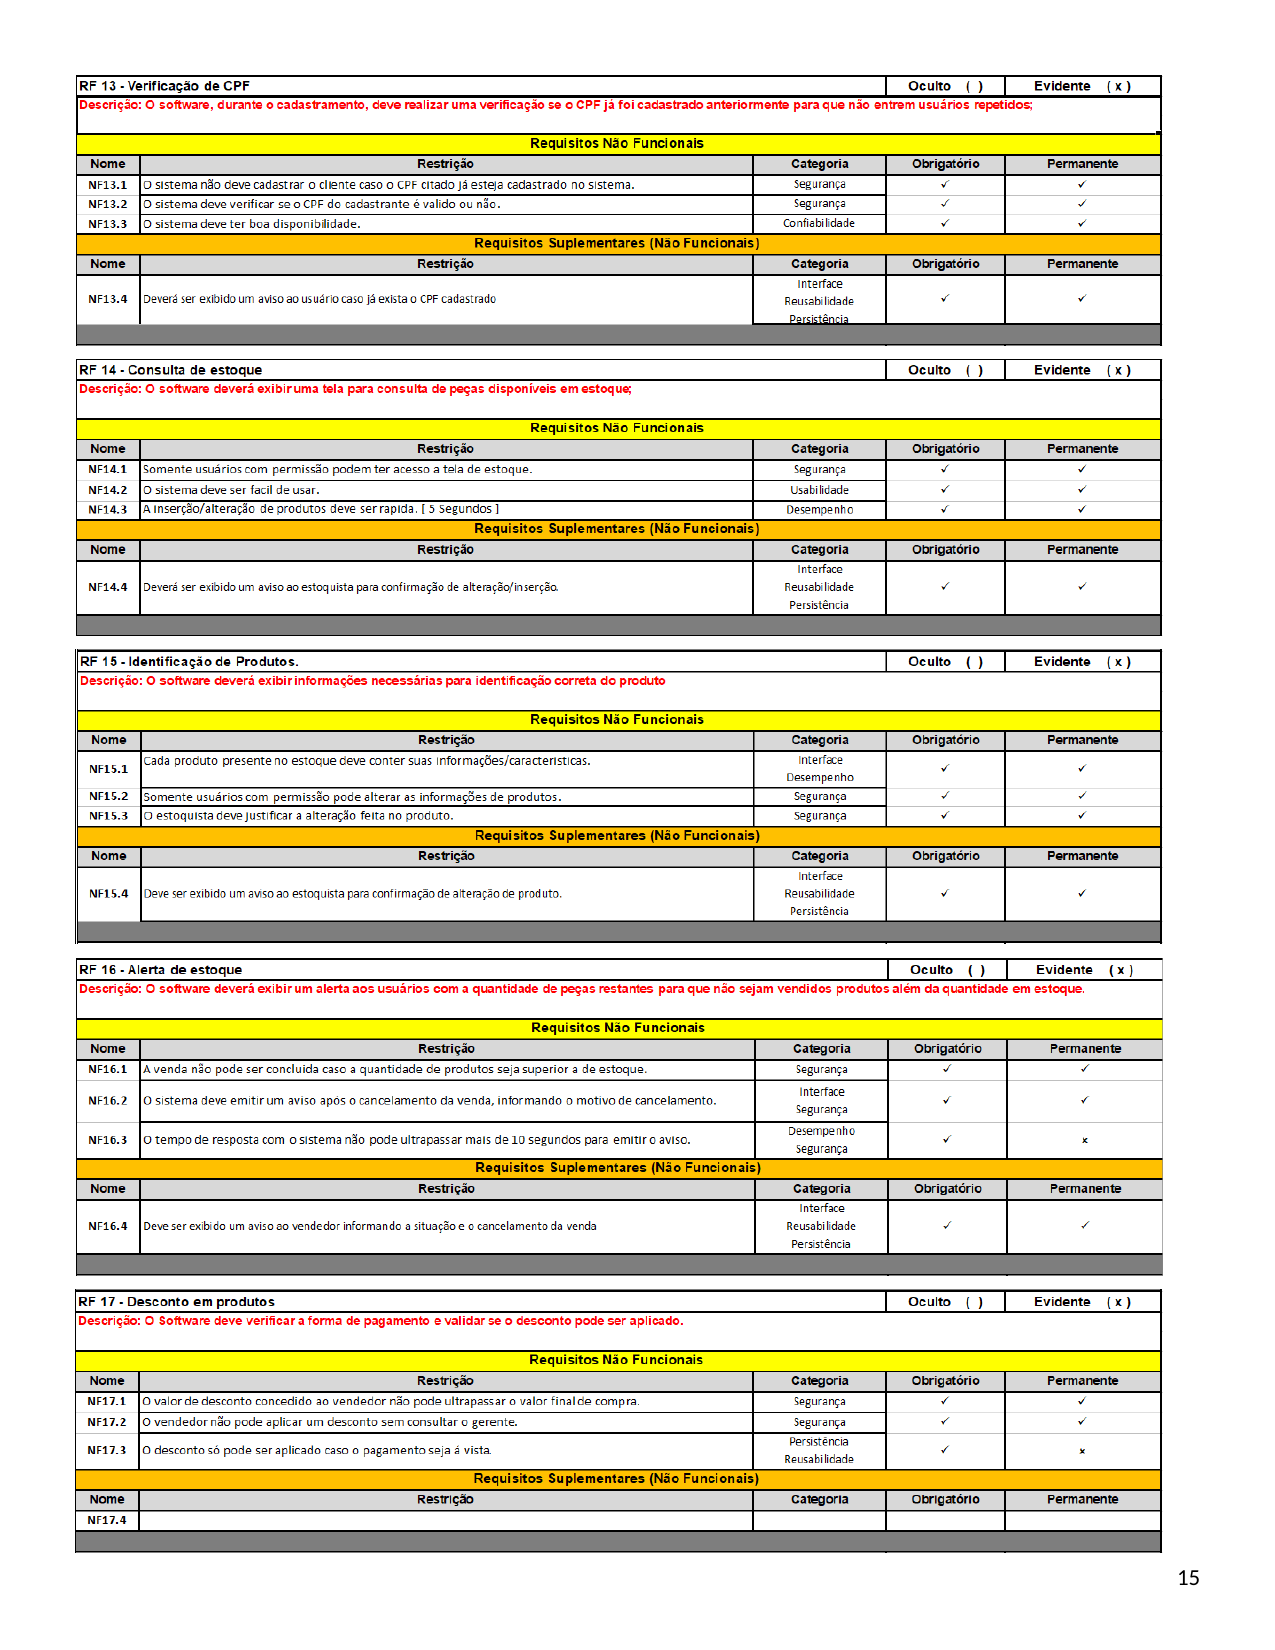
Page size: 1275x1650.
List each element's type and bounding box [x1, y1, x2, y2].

picture [75, 649, 1163, 944]
picture [75, 958, 1163, 1276]
picture [75, 75, 1163, 346]
picture [75, 359, 1163, 636]
picture [75, 1289, 1163, 1553]
